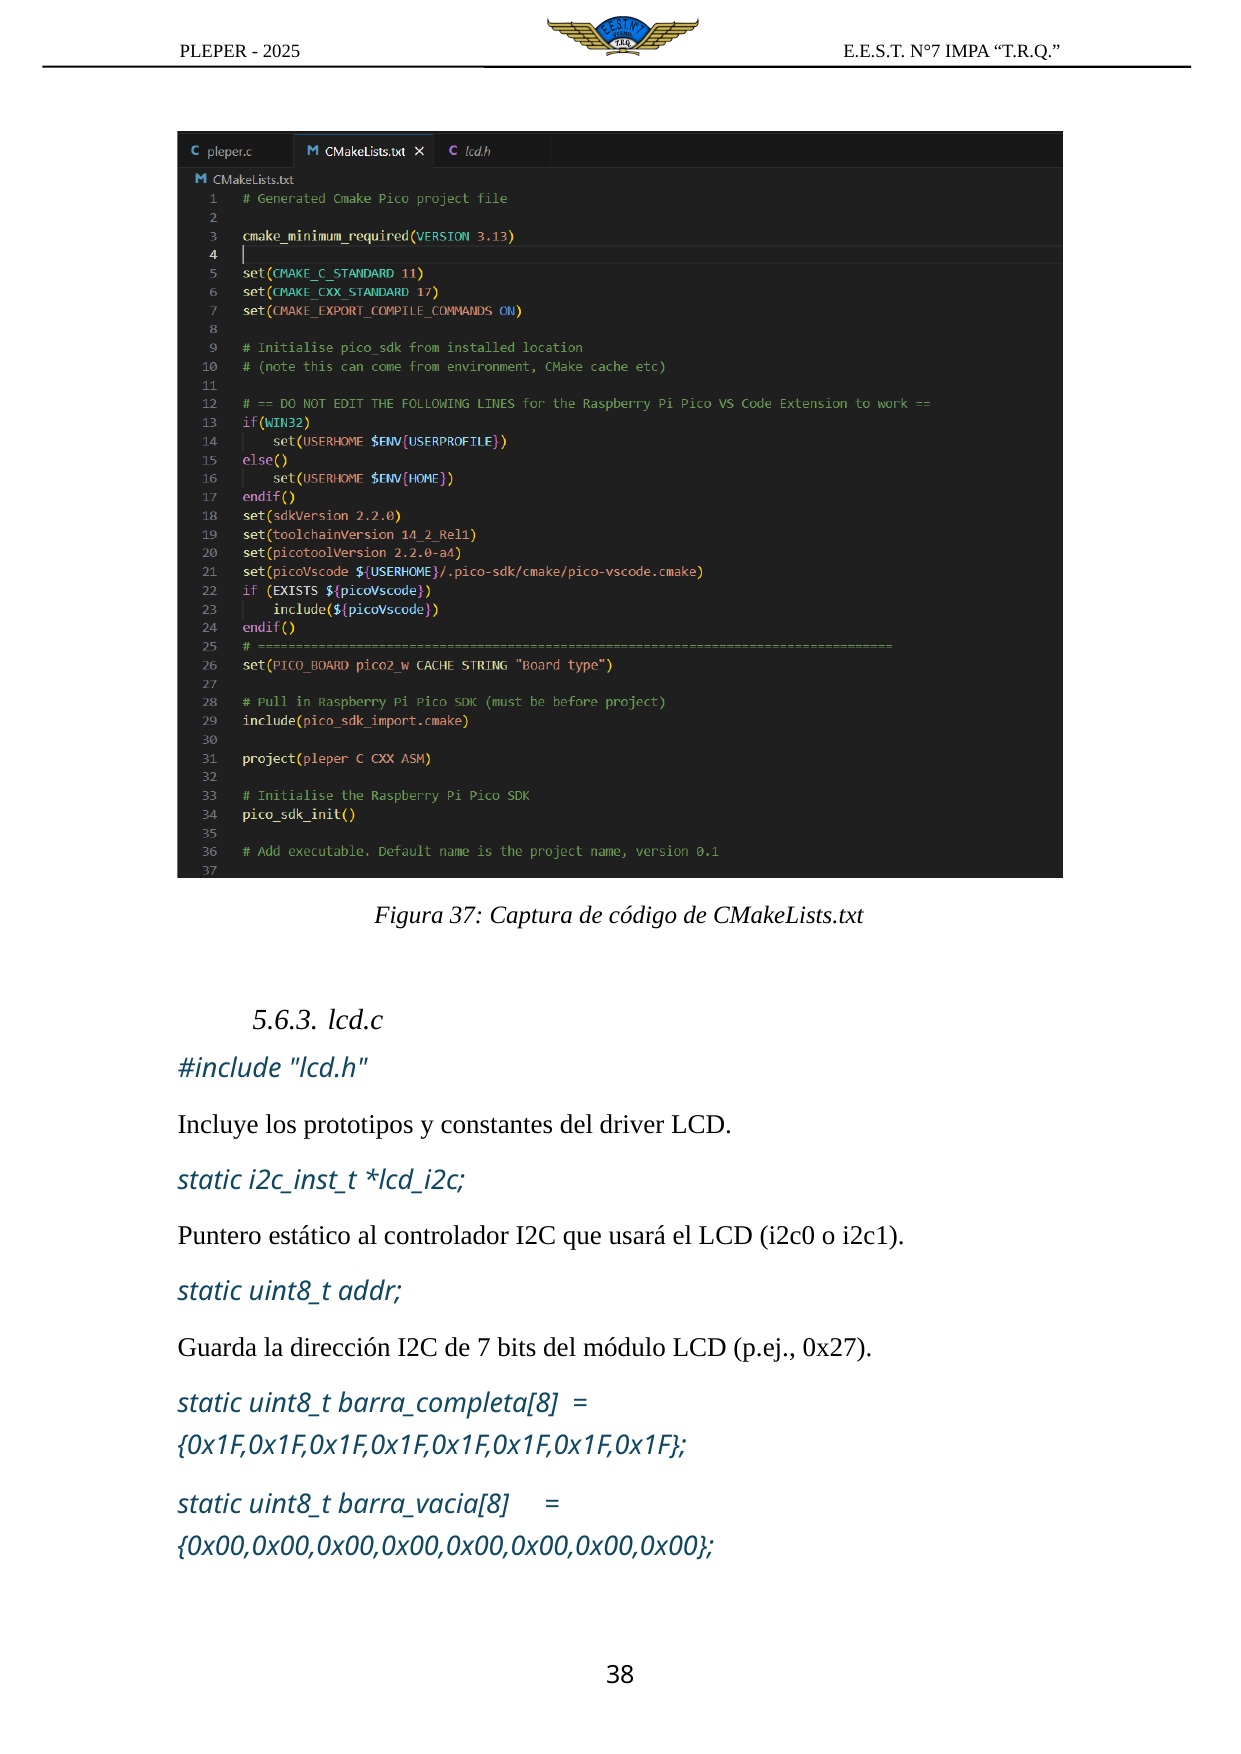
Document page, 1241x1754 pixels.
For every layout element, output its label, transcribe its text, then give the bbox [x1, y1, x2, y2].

subtitle lcd.c [252, 1002, 1063, 1035]
text static uint8_t barra_vacia[8] = {0x00,0x00,0x00,0x00,0x00,0x00,0x00,0x00}; [177, 1484, 1063, 1564]
text static i2c_inst_t *lcd_i2c; [177, 1160, 1063, 1197]
picture [543, 14, 703, 58]
text Guarda la dirección I2C de 7 bits del módulo LCD (p.ej., 0x27). [177, 1331, 1063, 1362]
text Incluye los prototipos y constantes del driver LCD. [177, 1108, 1063, 1139]
picture [177, 131, 1063, 878]
text static uint8_t addr; [177, 1272, 1063, 1308]
text Puntero estático al controlador I2C que usará el LCD (i2c0 o i2c1). [177, 1219, 1063, 1250]
text static uint8_t barra_completa[8] = {0x1F,0x1F,0x1F,0x1F,0x1F,0x1F,0x1F,0x1F}; [177, 1383, 1063, 1462]
text #include "lcd.h" [177, 1049, 1063, 1086]
text Figura 37: Captura de código de CMakeLists.txt [177, 900, 1063, 928]
